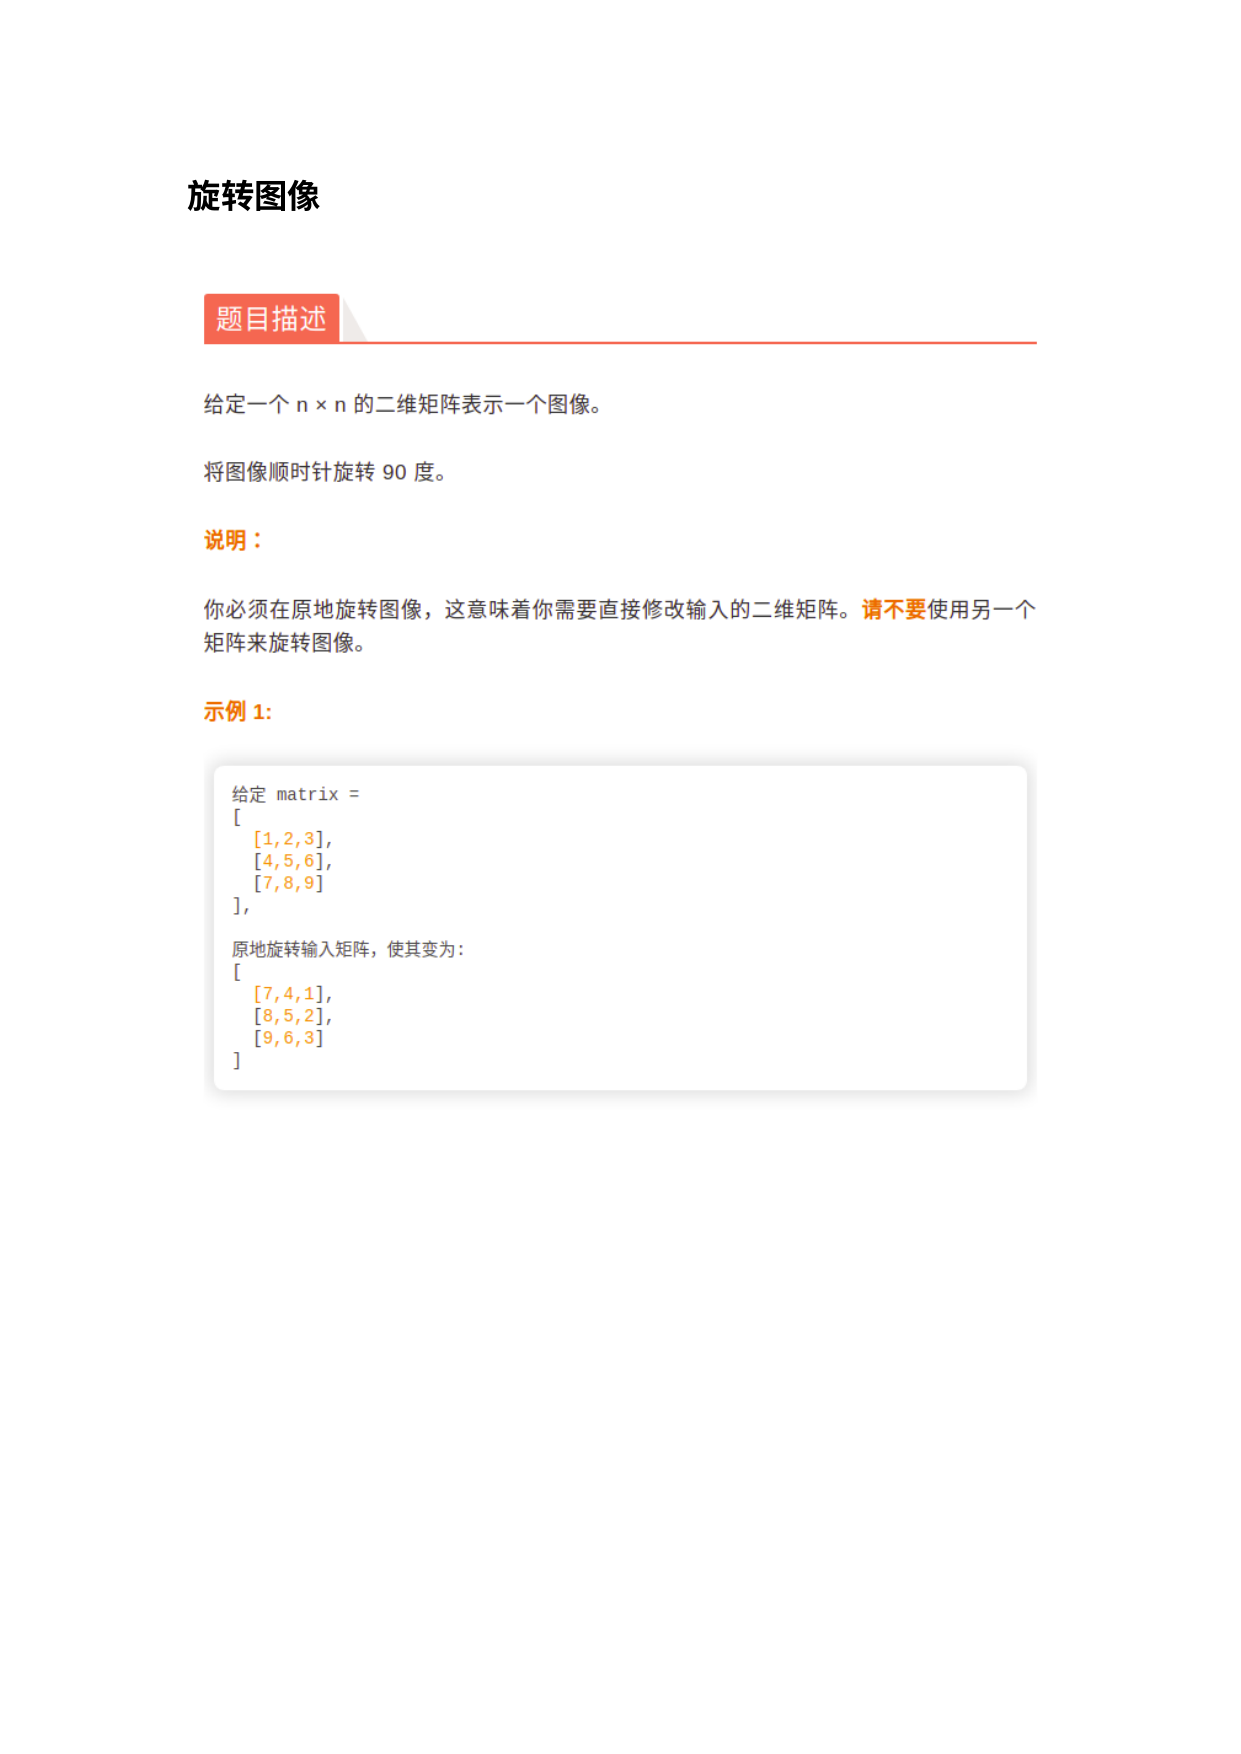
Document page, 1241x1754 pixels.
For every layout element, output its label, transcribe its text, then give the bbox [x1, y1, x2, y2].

picture [187, 289, 1053, 1110]
subtitle 旋转图像 [187, 162, 1053, 227]
